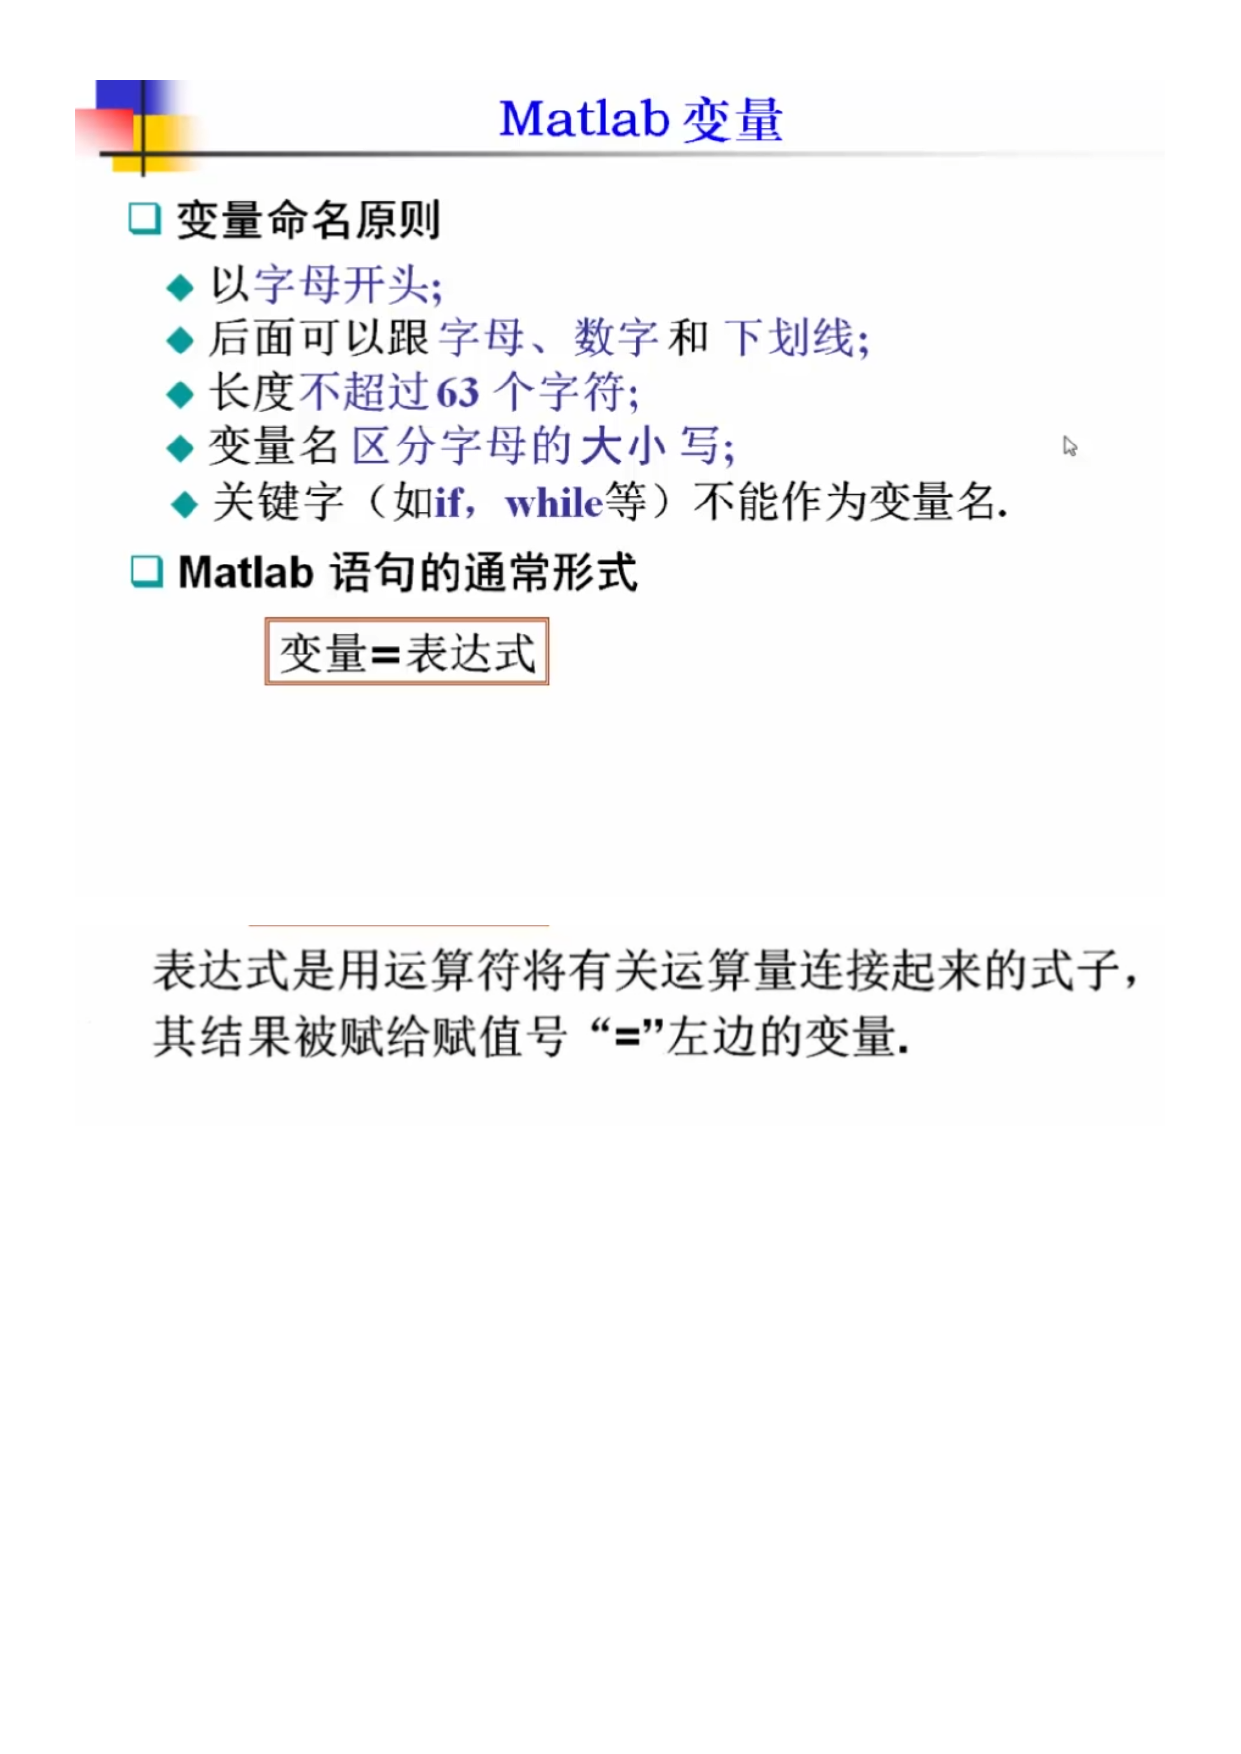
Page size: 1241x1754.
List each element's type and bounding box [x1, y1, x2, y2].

picture [75, 80, 1166, 897]
picture [75, 925, 1166, 1126]
